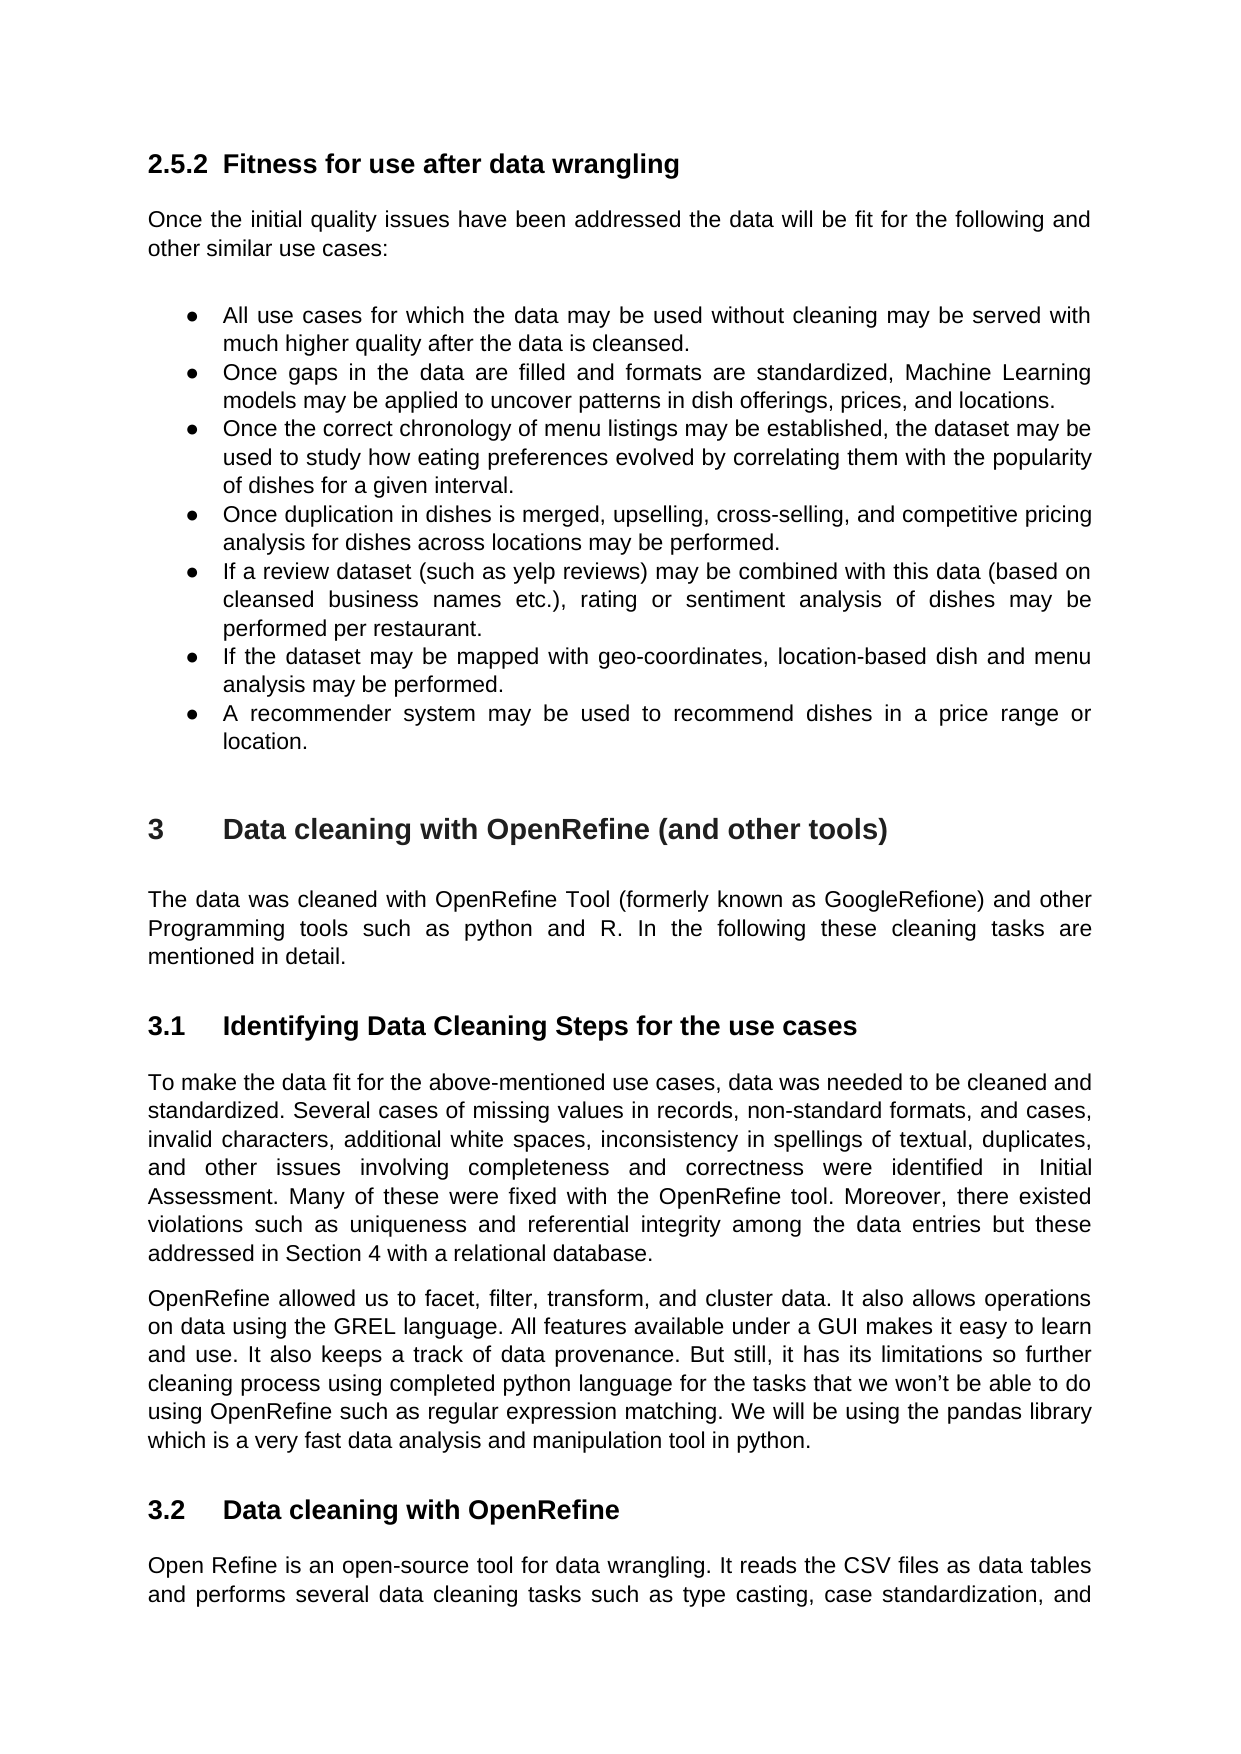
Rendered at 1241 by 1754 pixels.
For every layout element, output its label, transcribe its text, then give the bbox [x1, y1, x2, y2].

list Once the correct chronology of menu listings may be established, the dataset may be used to study how eating preferences evolved by correlating them with the popularity of dishes for a given interval. [185, 415, 1093, 499]
list Once gaps in the data are filled and formats are standardized, Machine Learning models may be applied to uncover patterns in dish offerings, prices, and locations. [185, 358, 1093, 413]
text Once the initial quality issues have been addressed the data will be fit for the following and other similar use cases: [148, 206, 1093, 261]
text The data was cleaned with OpenRefine Tool (formerly known as GoogleRefione) and other Programming tools such as python and R. In the following these cleaning tasks are mentioned in detail. [148, 886, 1093, 969]
subtitle Data cleaning with OpenRefine (and other tools) [148, 812, 1093, 845]
list If the dataset may be mapped with geo-coordinates, location-based dish and menu analysis may be performed. [185, 643, 1093, 698]
text OpenRefine allowed us to facet, filter, transform, and cluster data. It also allows operations on data using the GREL language. All features available under a GUI makes it easy to learn and use. It also keeps a track of data provenance. But still, it has its limitations so further cleaning process using completed python language for the tasks that we won’t be able to do using OpenRefine such as regular expression matching. We will be using the pandas library which is a very fast data analysis and manipulation tool in python. [148, 1284, 1093, 1453]
list If a review dataset (such as yelp reviews) may be combined with this data (based on cleansed business names etc.), rating or sentiment analysis of dishes may be performed per restaurant. [185, 558, 1093, 641]
list A recommender system may be used to recommend dishes in a price range or location. [185, 700, 1093, 754]
text To make the data fit for the above-mentioned use cases, data was needed to be cleaned and standardized. Several cases of missing values in records, non-standard formats, and cases, invalid characters, additional white spaces, inconsistency in spellings of textual, duplicates, and other issues involving completeness and correctness were identified in Initial Assessment. Many of these were fixed with the OpenRefine tool. Moreover, there existed violations such as uniqueness and referential integrity among the data entries but these addressed in Section 4 with a relational database. [148, 1069, 1093, 1266]
subtitle Fitness for use after data wrangling [148, 148, 1093, 179]
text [148, 1552, 1093, 1607]
subtitle Data cleaning with OpenRefine [148, 1494, 1093, 1525]
subtitle Identifying Data Cleaning Steps for the use cases [148, 1010, 1093, 1041]
list Once duplication in dishes is merged, upselling, cross-selling, and competitive pricing analysis for dishes across locations may be performed. [185, 501, 1093, 556]
list All use cases for which the data may be used without cleaning may be served with much higher quality after the data is cleansed. [185, 302, 1093, 356]
